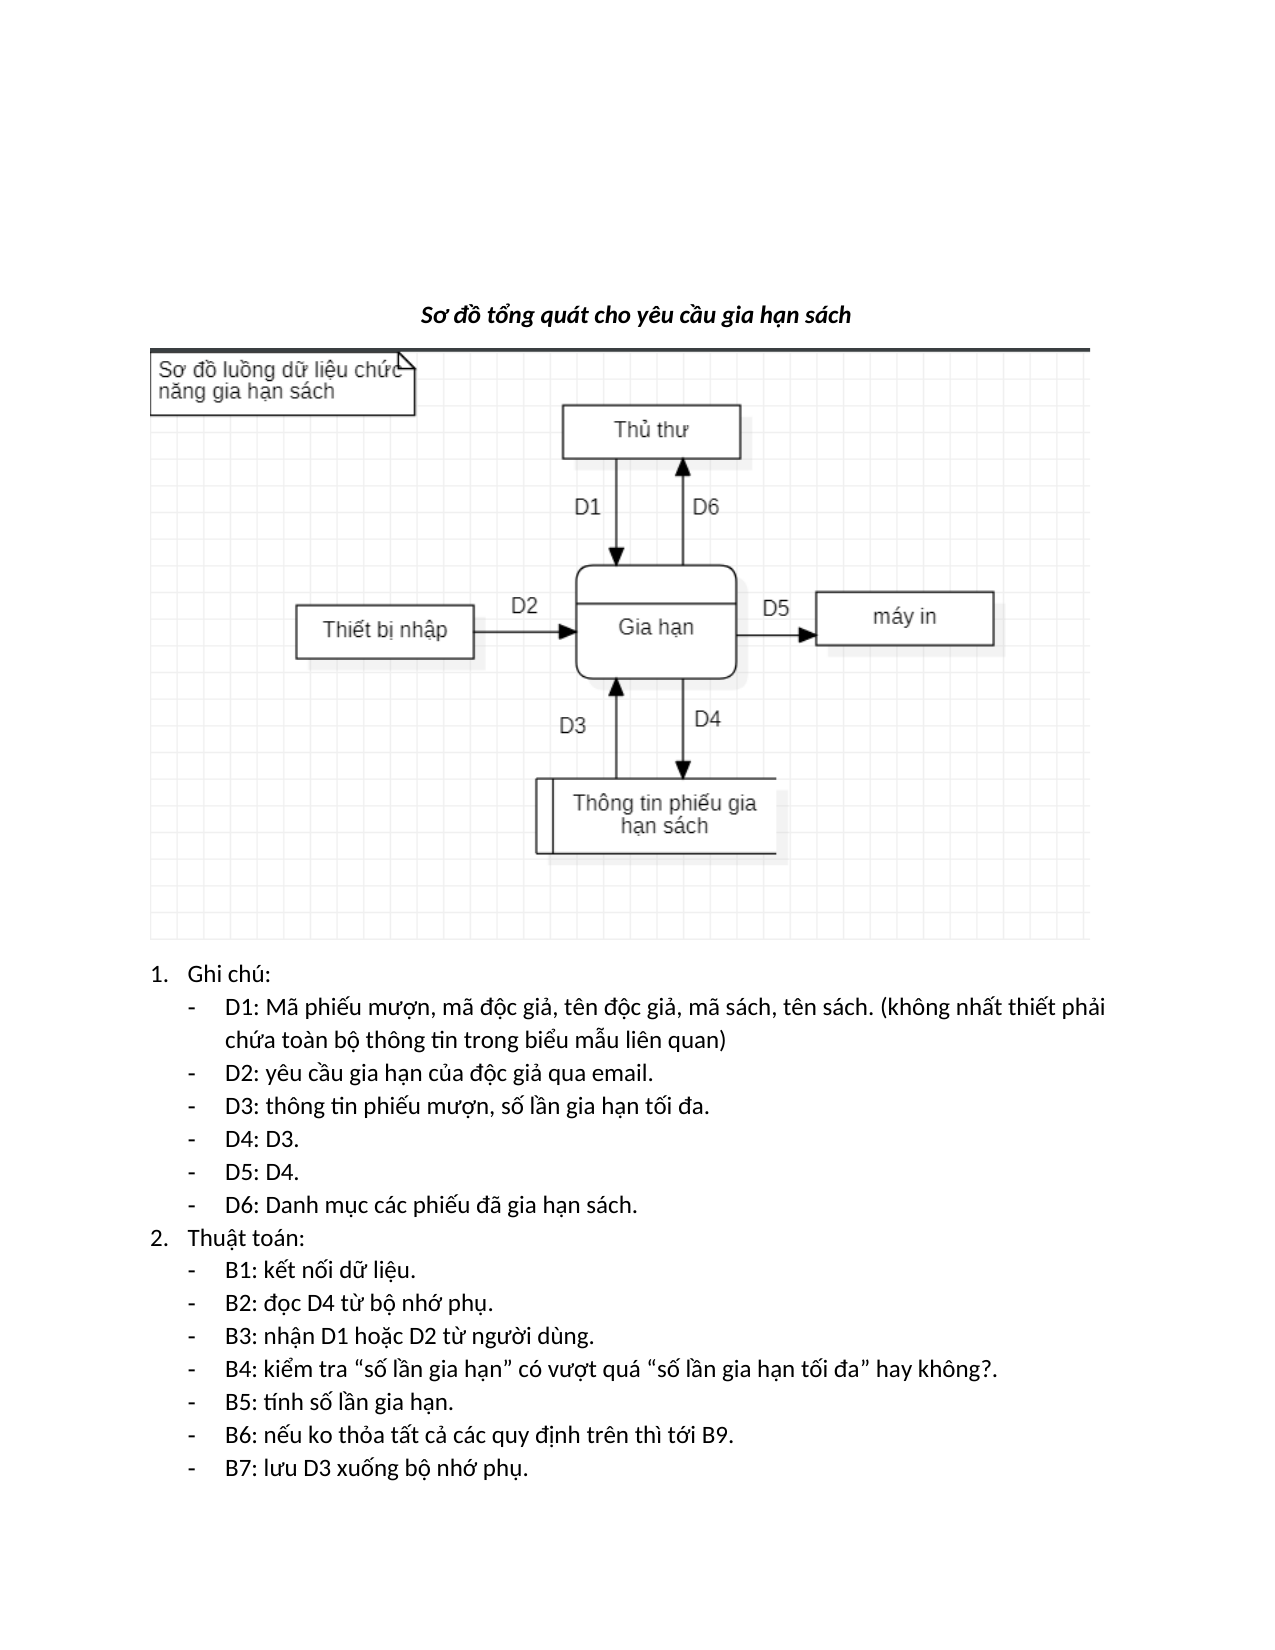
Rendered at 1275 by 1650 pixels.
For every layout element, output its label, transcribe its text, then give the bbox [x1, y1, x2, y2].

list B2: đọc D4 từ bộ nhớ phụ. [187, 1288, 1125, 1318]
list B7: lưu D3 xuống bộ nhớ phụ. [187, 1452, 1125, 1483]
list D4: D3. [187, 1123, 1125, 1153]
list D3: thông tin phiếu mượn, số lần gia hạn tối đa. [187, 1090, 1125, 1121]
list B5: tính số lần gia hạn. [187, 1386, 1125, 1417]
list D2: yêu cầu gia hạn của độc giả qua email. [187, 1057, 1125, 1088]
list Ghi chú: [150, 958, 1125, 989]
list B3: nhận D1 hoặc D2 từ người dùng. [187, 1321, 1125, 1351]
list Thuật toán: [150, 1222, 1125, 1252]
text Sơ đồ tổng quát cho yêu cầu gia hạn sách [150, 299, 1125, 329]
list B1: kết nối dữ liệu. [187, 1255, 1125, 1285]
list D5: D4. [187, 1156, 1125, 1186]
list B6: nếu ko thỏa tất cả các quy định trên thì tới B9. [187, 1419, 1125, 1450]
picture [150, 348, 1091, 940]
list D6: Danh mục các phiếu đã gia hạn sách. [187, 1189, 1125, 1219]
list B4: kiểm tra “số lần gia hạn” có vượt quá “số lần gia hạn tối đa” hay không?. [187, 1353, 1125, 1384]
list D1: Mã phiếu mượn, mã độc giả, tên độc giả, mã sách, tên sách. (không nhất thiết phải chứa toàn bộ thông tin trong biểu mẫu liên quan) [187, 991, 1125, 1055]
